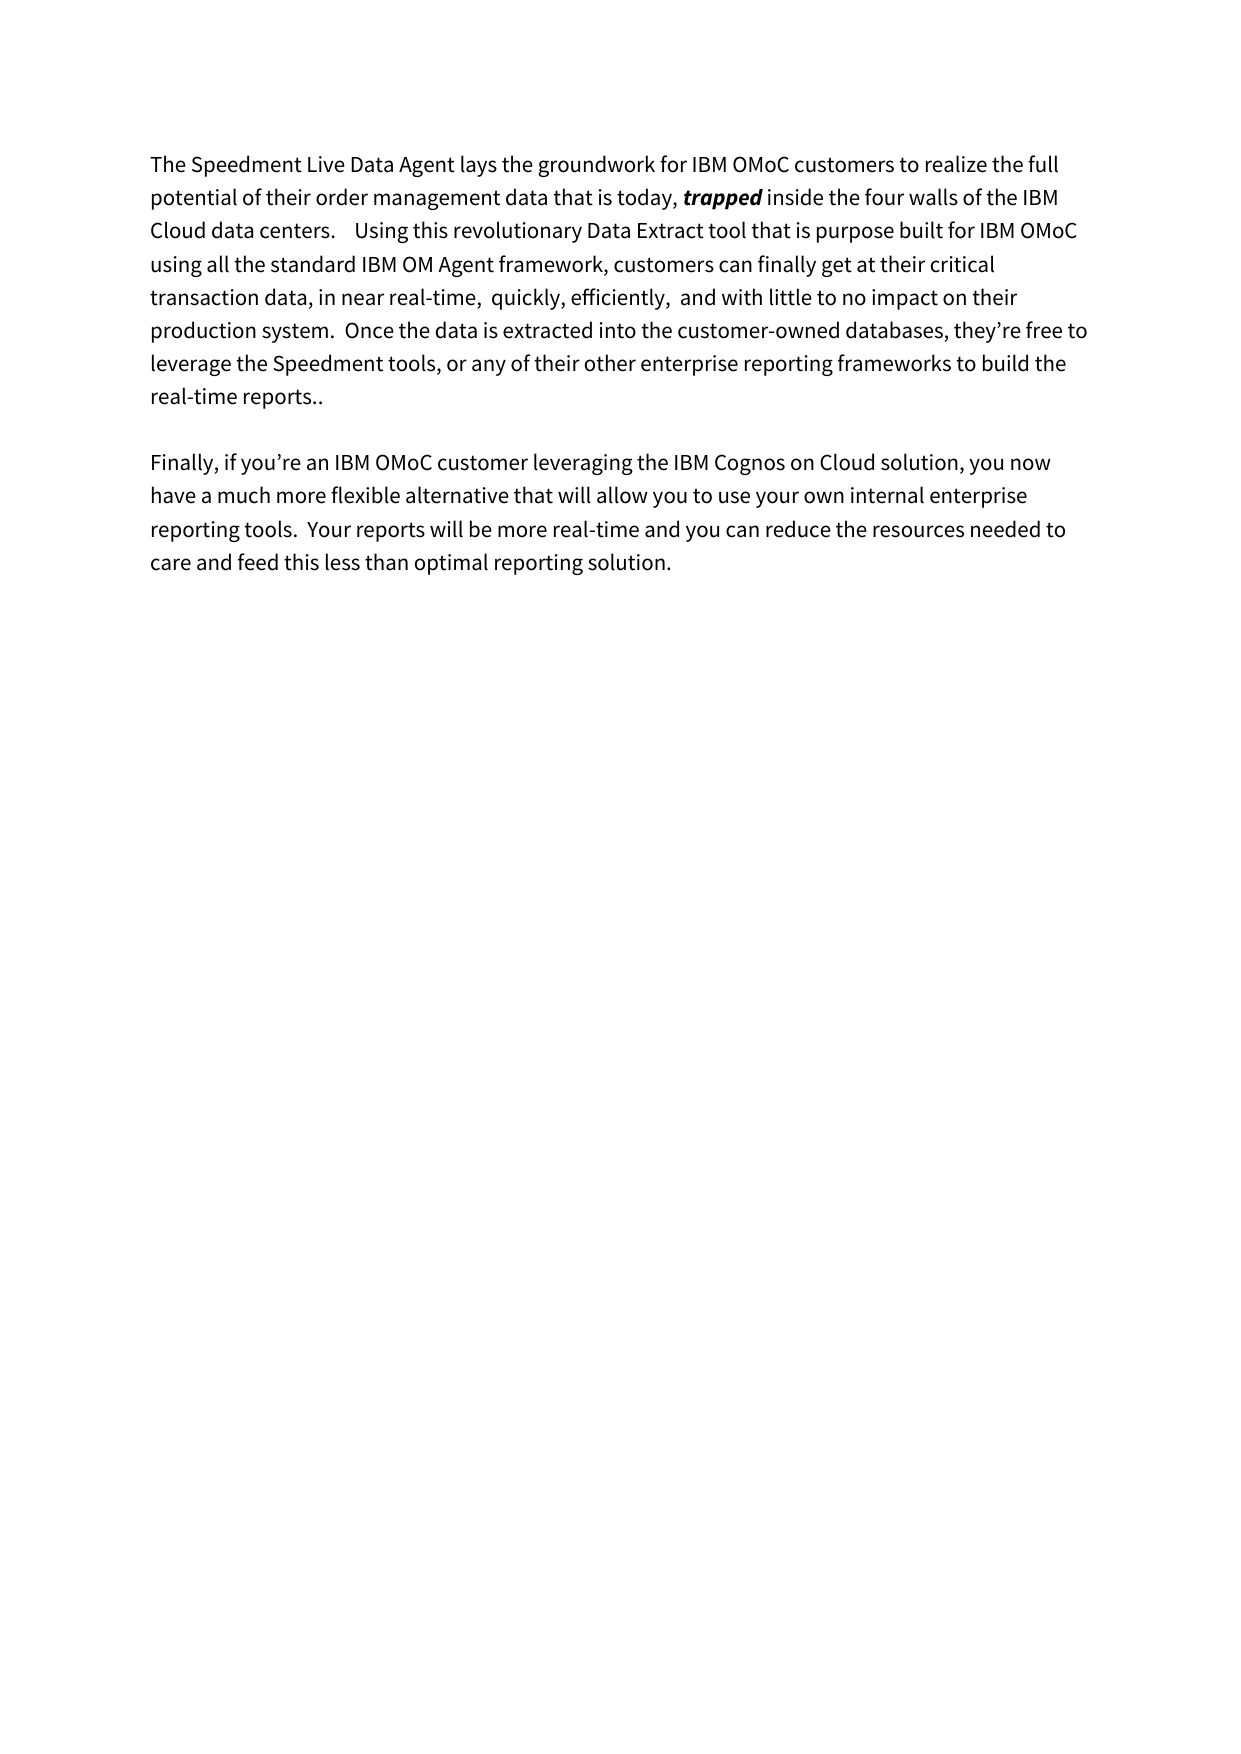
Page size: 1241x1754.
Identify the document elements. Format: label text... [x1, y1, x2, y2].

text The Speedment Live Data Agent lays the groundwork for IBM OMoC customers to realize the full potential of their order management data that is today, trapped inside the four walls of the IBM Cloud data centers. Using this revolutionary Data Extract tool that is purpose built for IBM OMoC using all the standard IBM OM Agent framework, customers can finally get at their critical transaction data, in near real-time, quickly, efficiently, and with little to no impact on their production system. Once the data is extracted into the customer-owned databases, they’re free to leverage the Speedment tools, or any of their other enterprise reporting frameworks to build the real-time reports.. [150, 150, 1090, 411]
text Finally, if you’re an IBM OMoC customer leveraging the IBM Cognos on Cloud solution, you now have a much more flexible alternative that will allow you to use your own internal enterprise reporting tools. Your reports will be more real-time and you can reduce the resources needed to care and feed this less than optimal reporting solution. [150, 448, 1090, 576]
